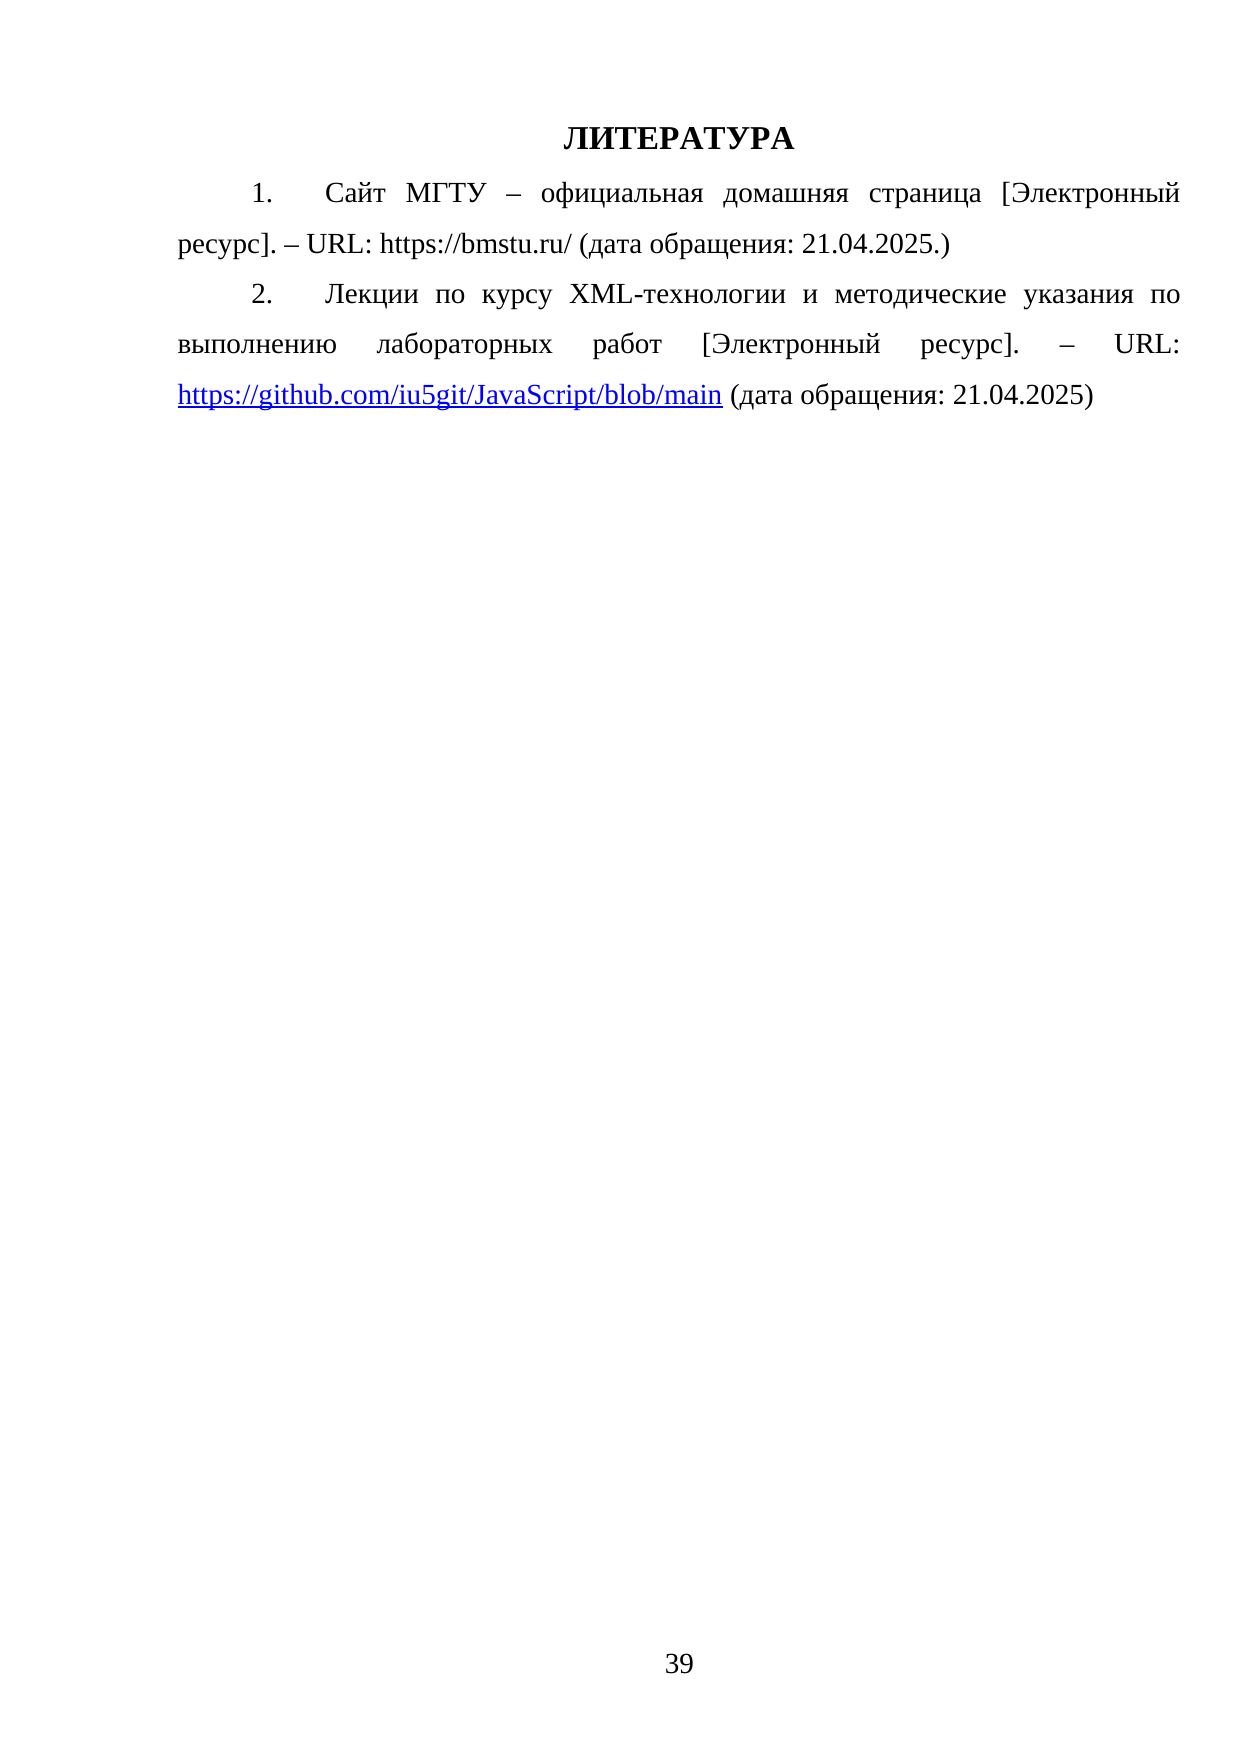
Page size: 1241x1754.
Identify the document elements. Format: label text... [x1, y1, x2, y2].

list Сайт МГТУ – официальная домашняя страница [Электронный ресурс]. – URL: https://bmstu.ru/ (дата обращения: 21.04.2025.) [177, 176, 1181, 259]
list Лекции по курсу XML-технологии и методические указания по выполнению лабораторных работ [Электронный ресурс]. – URL: https://github.com/iu5git/JavaScript/blob/main (дата обращения: 21.04.2025) [177, 276, 1181, 410]
subtitle ЛИТЕРАТУРА [177, 118, 1181, 156]
